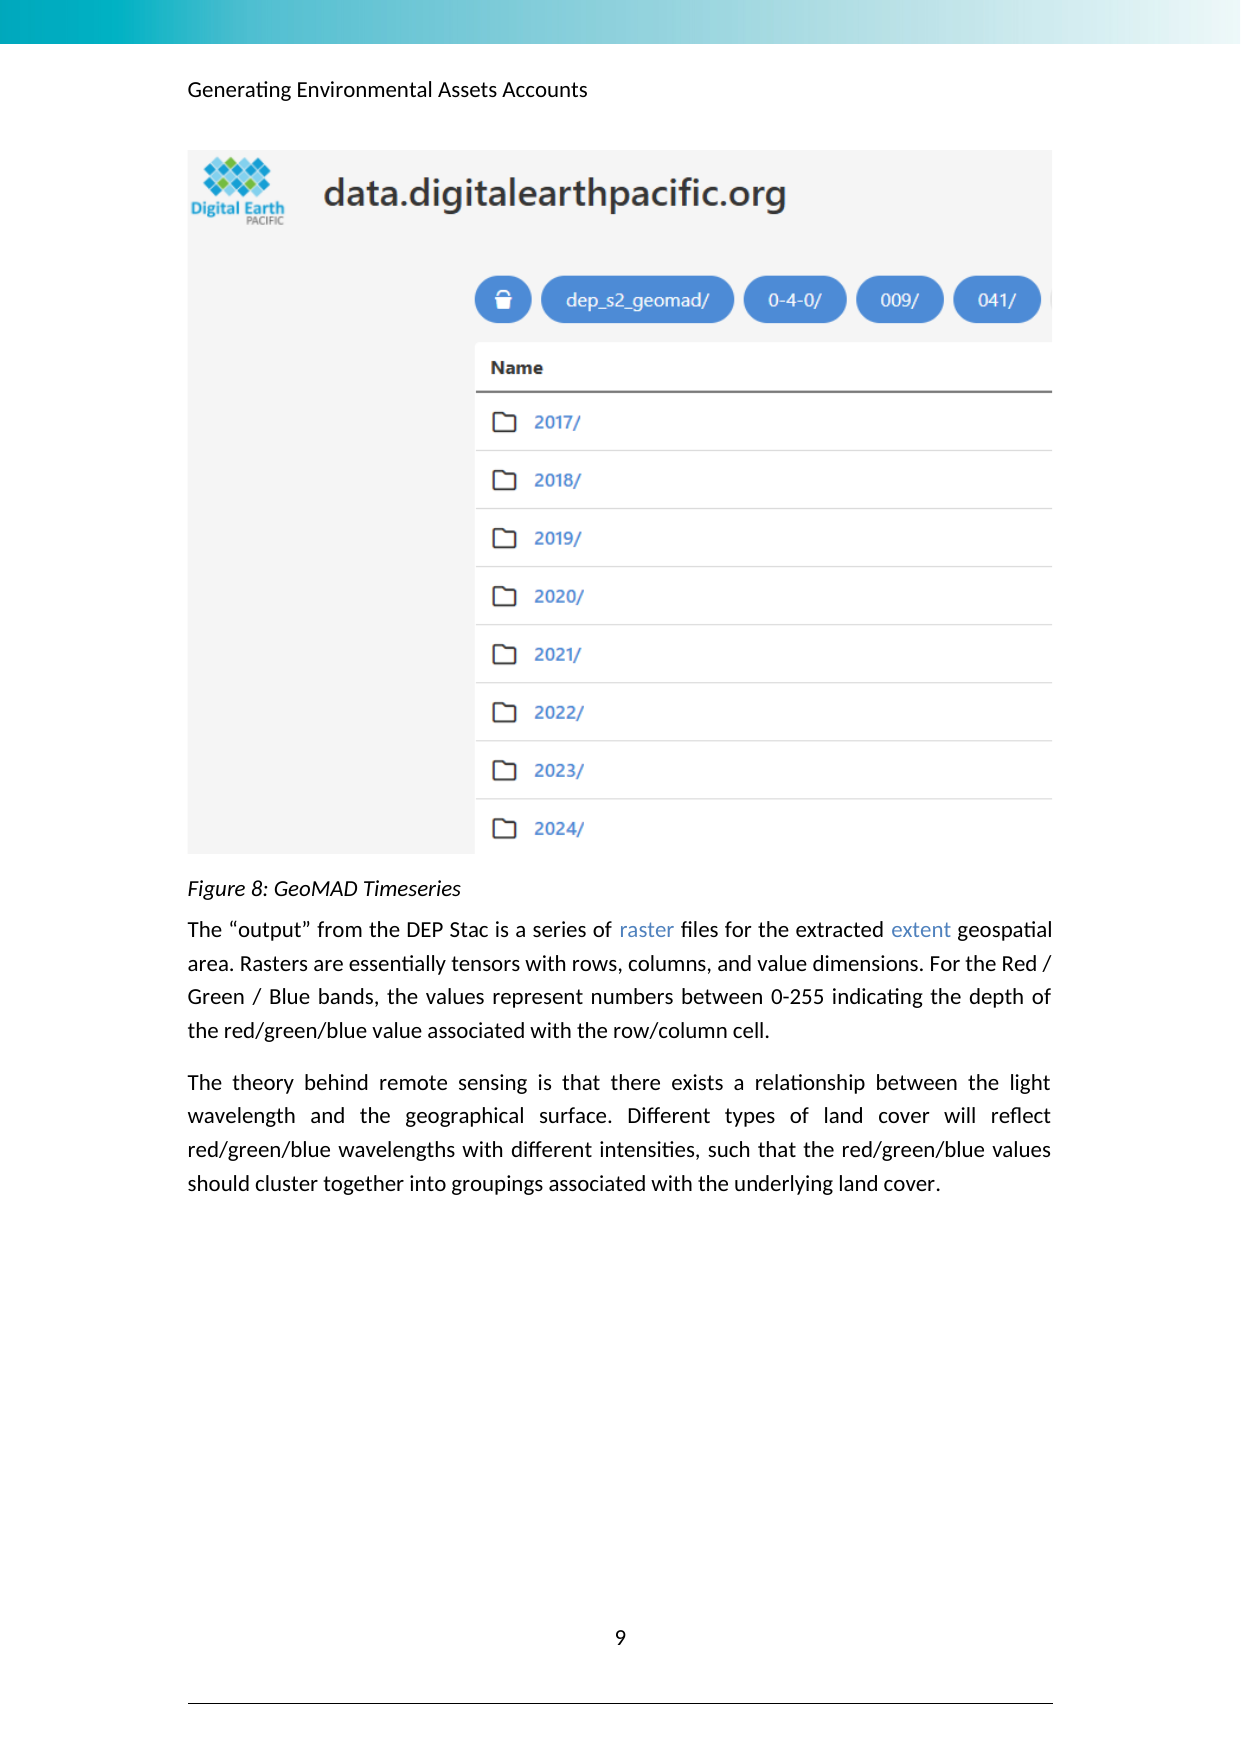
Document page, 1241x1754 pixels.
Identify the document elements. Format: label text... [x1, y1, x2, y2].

picture [0, 0, 1241, 44]
text The “output” from the DEP Stac is a series of raster files for the extracted extent geospatial area. Rasters are essentially tensors with rows, columns, and value dimensions. For the Red / Green / Blue bands, the values represent numbers between 0-255 indicating the depth of the red/green/blue value associated with the row/column cell. [187, 915, 1053, 1044]
text Figure 8: GeoMAD Timeseries [187, 874, 1053, 903]
picture [187, 150, 1053, 854]
text The theory behind remote sensing is that there exists a relationship between the light wavelength and the geographical surface. Different types of land cover will reflect red/green/blue wavelengths with different intensities, such that the red/green/blue values should cluster together into groupings associated with the underlying land cover. [187, 1068, 1053, 1197]
